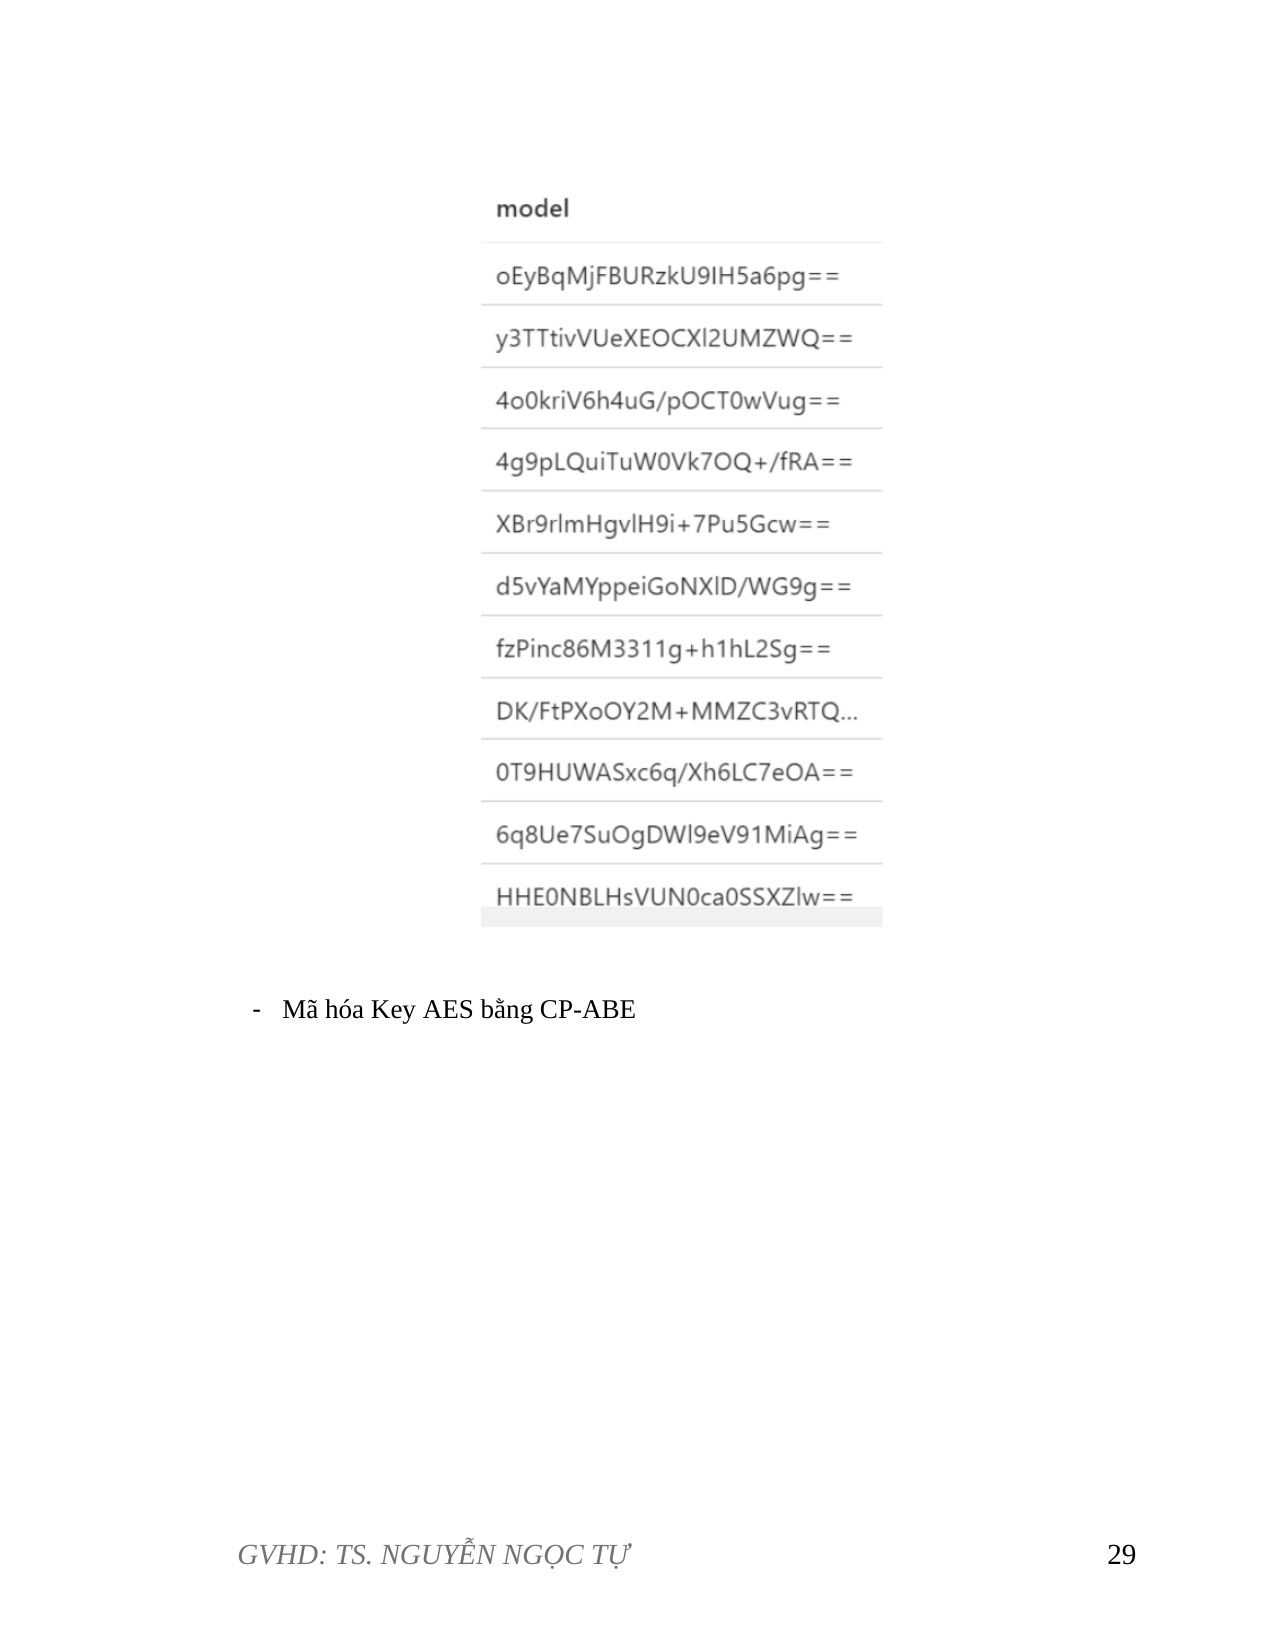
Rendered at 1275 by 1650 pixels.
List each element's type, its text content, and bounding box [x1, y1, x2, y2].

text Mã hóa Key AES bằng CP-ABE [252, 989, 1156, 1026]
picture [481, 177, 883, 927]
